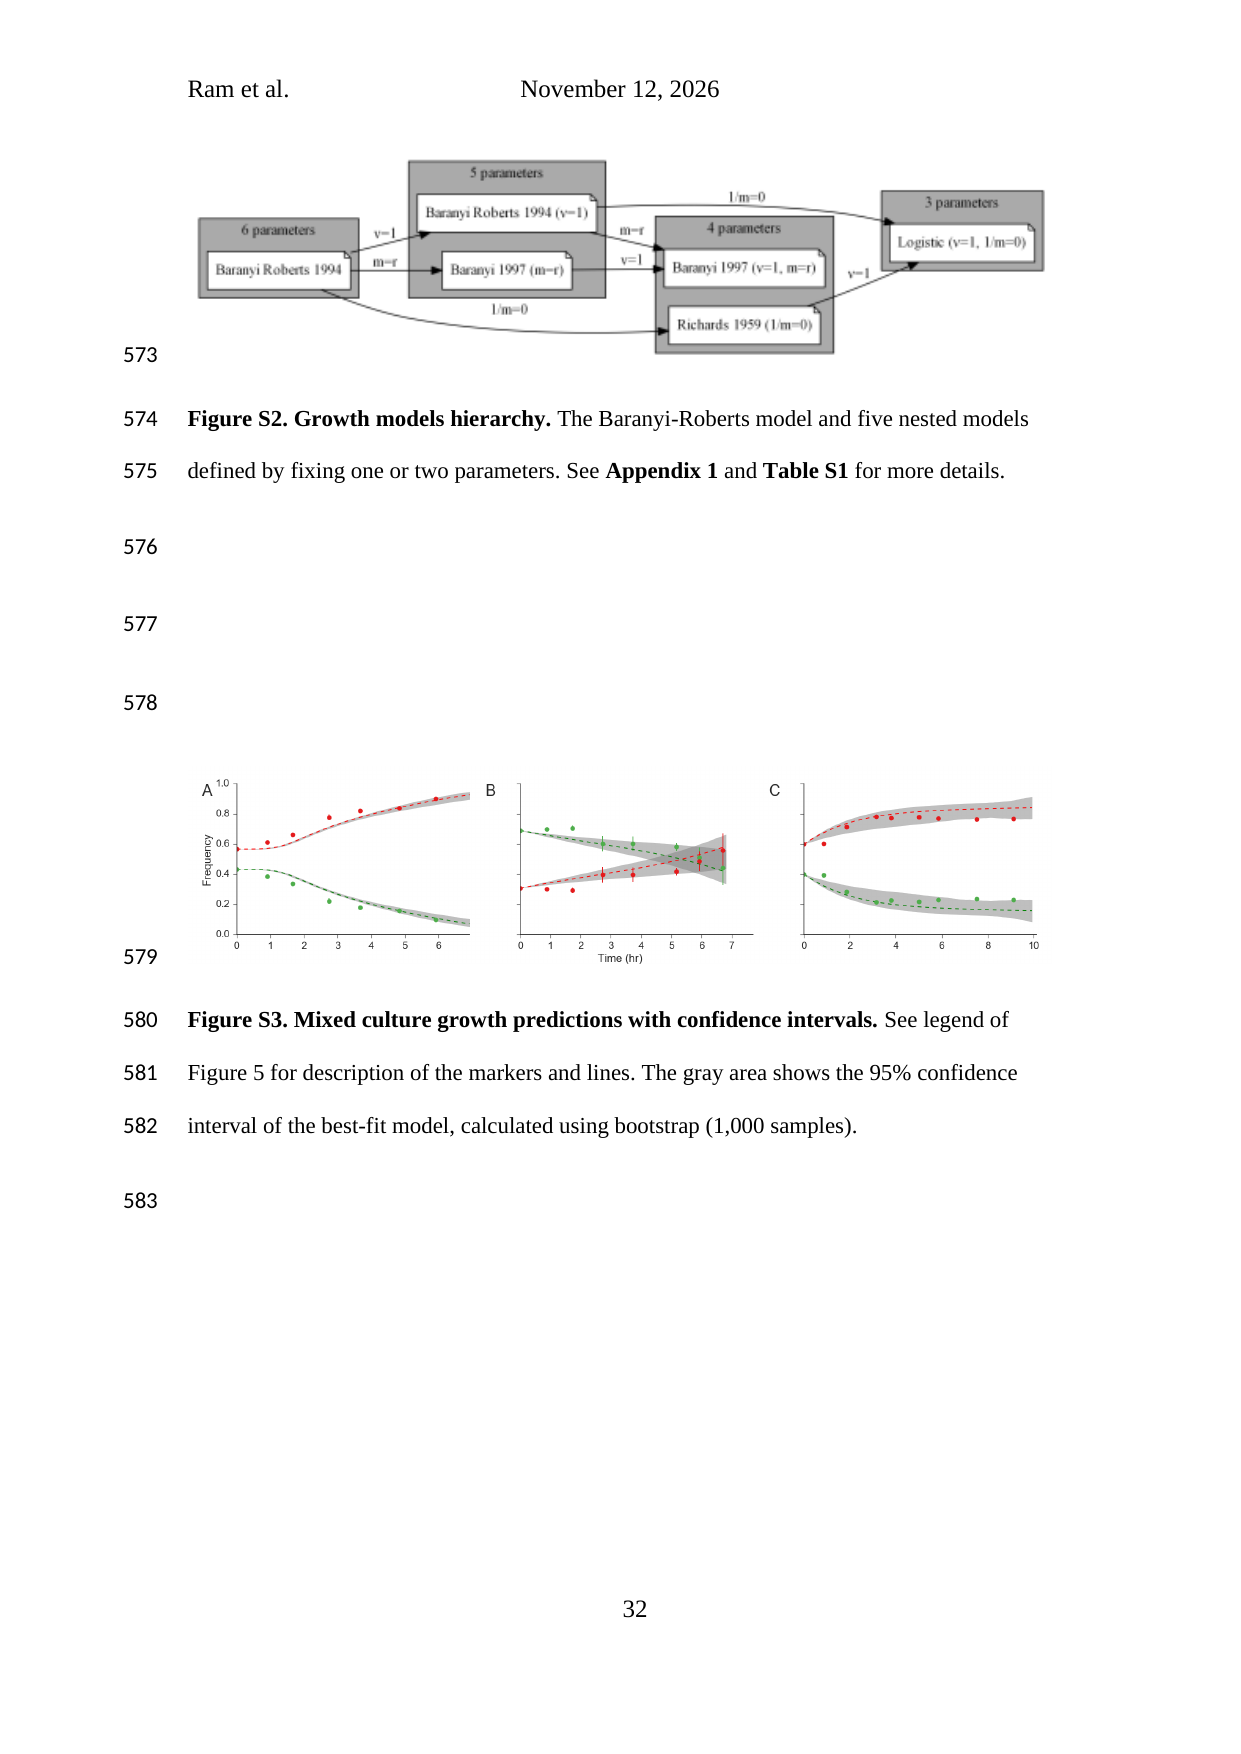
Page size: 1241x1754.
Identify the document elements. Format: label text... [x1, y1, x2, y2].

picture [188, 766, 1052, 964]
text Figure S2. Growth models hierarchy. The Baranyi-Roberts model and five nested models defined by fixing one or two parameters. See Appendix 1 and Table S1 for more details. [187, 405, 1053, 484]
text Figure S3. Mixed culture growth predictions with confidence intervals. See legend of Figure 5 for description of the markers and lines. The gray area shows the 95% confidence interval of the best-fit model, calculated using bootstrap (1,000 samples). [187, 1006, 1053, 1138]
